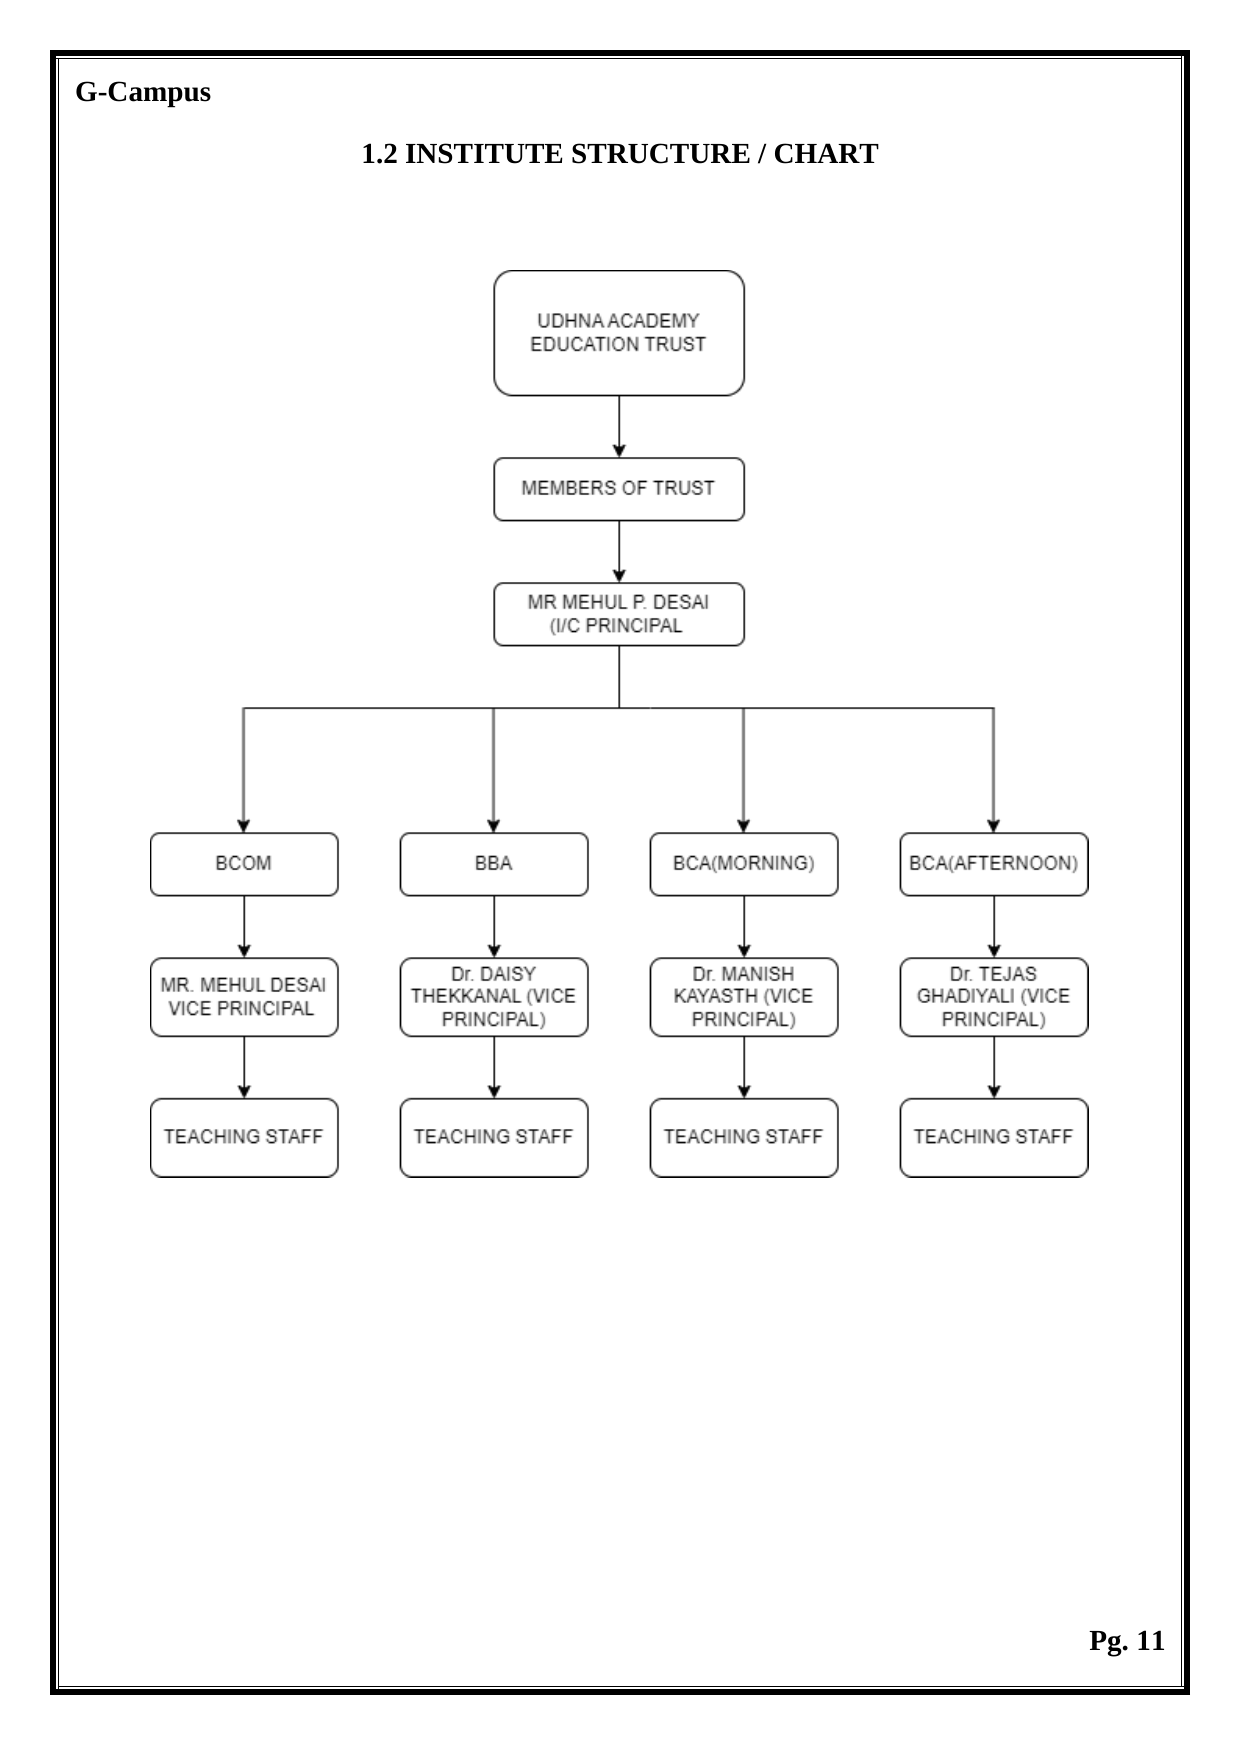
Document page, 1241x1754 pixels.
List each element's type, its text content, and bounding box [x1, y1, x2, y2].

list INSTITUTE STRUCTURE / CHART [75, 136, 1165, 169]
picture [150, 270, 1089, 1178]
